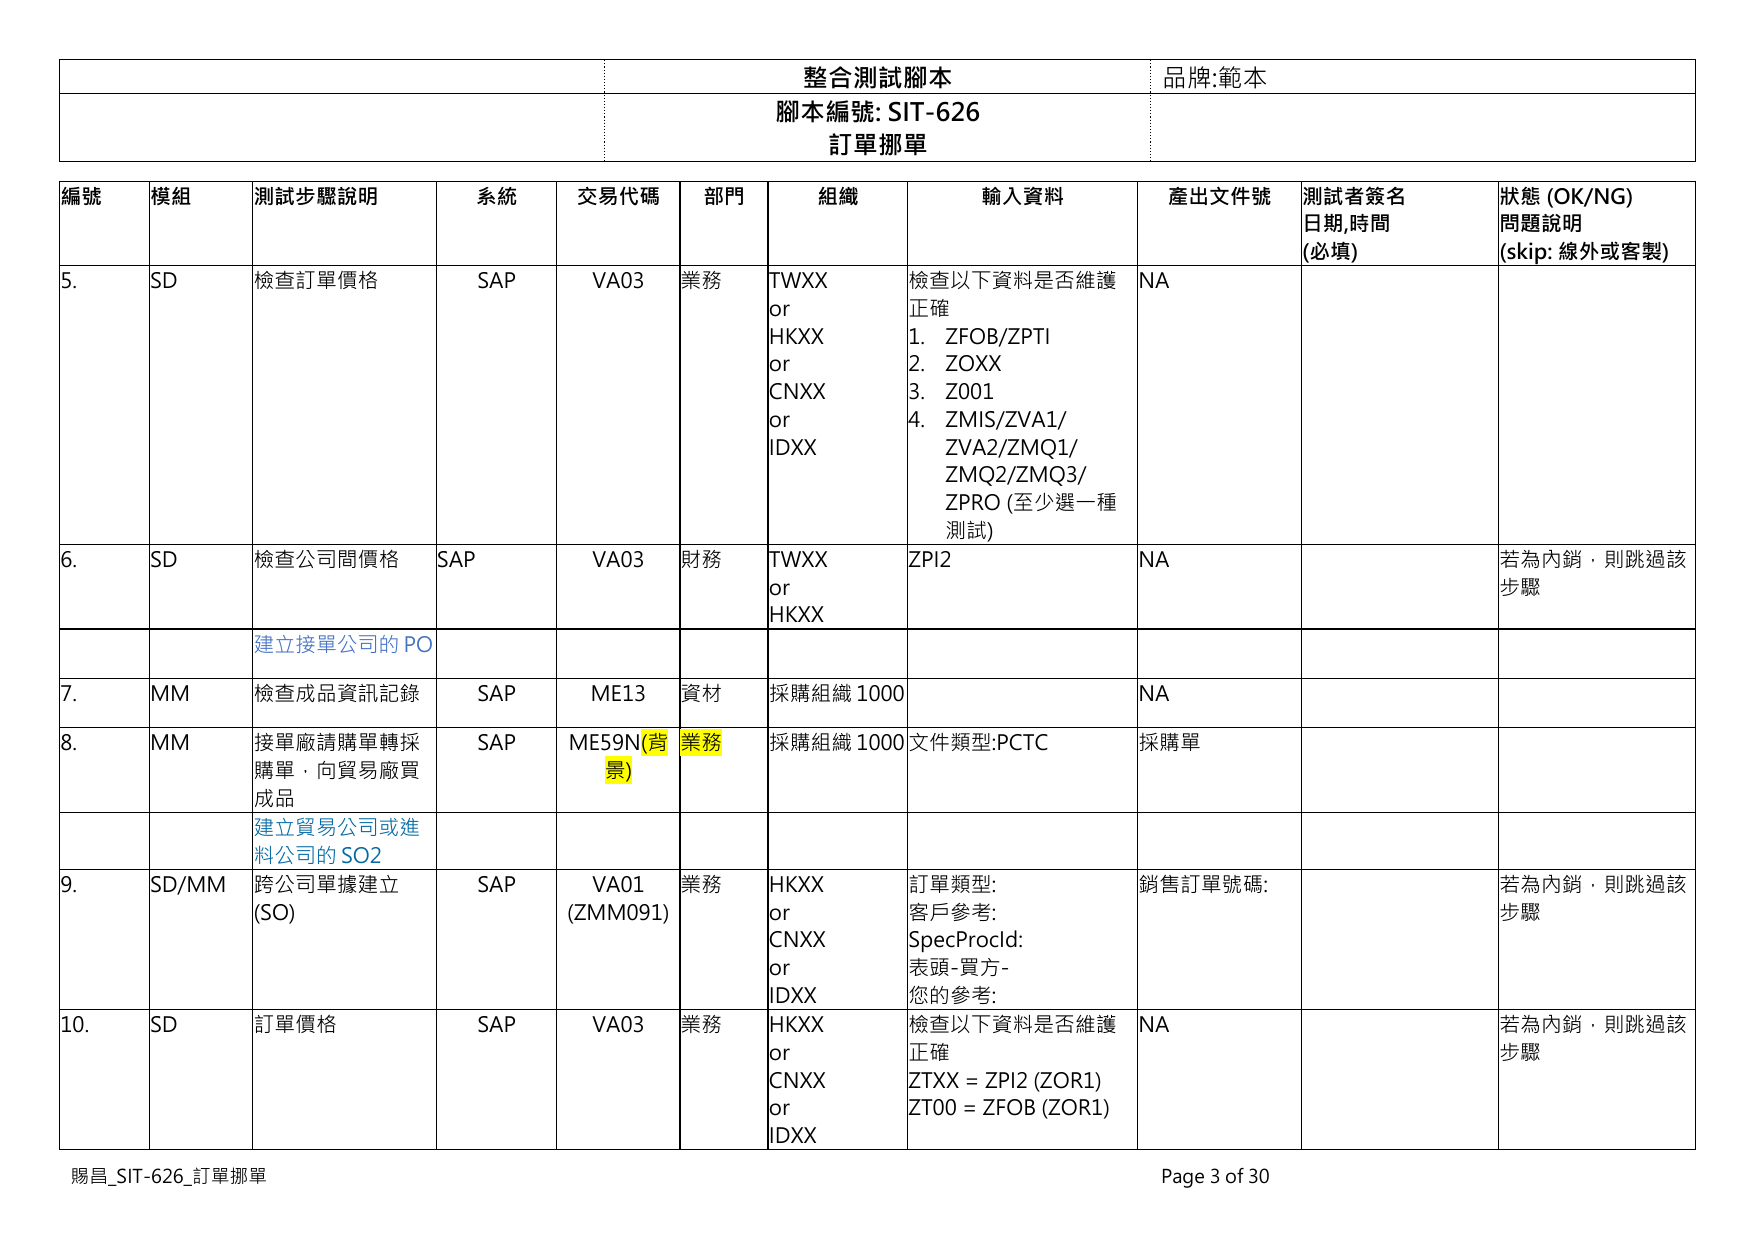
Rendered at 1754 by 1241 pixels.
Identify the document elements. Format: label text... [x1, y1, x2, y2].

table_cell HKXX or CNXX or IDXX [769, 1010, 907, 1149]
table_cell SD [150, 545, 252, 628]
table_cell TWXX or HKXX [769, 545, 907, 628]
table_cell SAP [437, 1010, 556, 1149]
table_header 產出文件號 [1138, 182, 1301, 265]
table_cell 業務 [681, 870, 767, 1009]
table_cell [1302, 545, 1498, 628]
table_cell SAP [437, 266, 556, 543]
table_cell 資材 [681, 679, 767, 727]
table_cell 採購組織1000 [769, 679, 907, 727]
table_cell NA [1138, 545, 1301, 628]
table_cell [437, 630, 556, 677]
table_header 編號 [60, 182, 149, 265]
table_cell [150, 813, 252, 868]
table_cell 跨公司單據建立(SO) [253, 870, 436, 1009]
table_cell [1499, 266, 1695, 543]
table_cell [1499, 630, 1695, 677]
table_cell 業務 [681, 266, 767, 543]
table_cell NA [1138, 266, 1301, 543]
table_cell NA [1138, 1010, 1301, 1149]
table_cell 訂單價格 [253, 1010, 436, 1149]
table_cell [681, 630, 767, 677]
table_cell SAP [437, 728, 556, 812]
table_header 狀態 (OK/NG) 問題說明 (skip: 線外或客製) [1499, 182, 1695, 265]
table_cell [1302, 630, 1498, 677]
table_cell [1499, 728, 1695, 812]
table_cell [908, 679, 1137, 727]
table_cell ZPI2 [908, 545, 1137, 628]
table_header 測試步驟說明 [253, 182, 436, 265]
table_cell [1138, 630, 1301, 677]
table_cell SAP [437, 545, 556, 628]
table_cell VA03 [557, 1010, 679, 1149]
table_cell [150, 630, 252, 677]
table_header 組織 [769, 182, 907, 265]
table_cell 接單廠請購單轉採購單，向貿易廠買成品 [253, 728, 436, 812]
table_cell [60, 545, 149, 628]
table_cell [60, 1010, 149, 1149]
table_header 交易代碼 [557, 182, 679, 265]
table_cell VA01 (ZMM091) [557, 870, 679, 1009]
table_cell VA03 [557, 545, 679, 628]
table_cell 若為內銷，則跳過該步驟 [1499, 545, 1695, 628]
table_cell 業務 [681, 728, 767, 812]
table_cell [1302, 679, 1498, 727]
table_cell [1138, 813, 1301, 868]
table_header 模組 [150, 182, 252, 265]
table_cell [1499, 679, 1695, 727]
table_header 部門 [681, 182, 767, 265]
table_cell TWXX or HKXX or CNXX or IDXX [769, 266, 907, 543]
table_cell 採購單 [1138, 728, 1301, 812]
table_cell [769, 630, 907, 677]
table_cell 建立貿易公司或進料公司的SO2 [253, 813, 436, 868]
table_cell [60, 679, 149, 727]
table_cell SAP [437, 679, 556, 727]
table_cell SD [150, 266, 252, 543]
table_cell [60, 630, 149, 677]
table_cell [60, 728, 149, 812]
table_cell ME13 [557, 679, 679, 727]
table_cell 檢查公司間價格 [253, 545, 436, 628]
table_cell HKXX or CNXX or IDXX [769, 870, 907, 1009]
table_cell [1302, 870, 1498, 1009]
table_cell [60, 813, 149, 868]
table_cell [1302, 813, 1498, 868]
table_cell 銷售訂單號碼: [1138, 870, 1301, 1009]
table_cell NA [1138, 679, 1301, 727]
table_cell [557, 813, 679, 868]
table_header 系統 [437, 182, 556, 265]
table_cell 財務 [681, 545, 767, 628]
table_cell 檢查成品資訊記錄 [253, 679, 436, 727]
table_cell [769, 813, 907, 868]
table_cell SD/MM [150, 870, 252, 1009]
table_cell [908, 813, 1137, 868]
table_cell 訂單類型: 客戶參考: SpecProcId: 表頭-買方- 您的參考: [908, 870, 1137, 1009]
table_cell [1302, 728, 1498, 812]
table_cell MM [150, 679, 252, 727]
table_cell SD [150, 1010, 252, 1149]
table_header 測試者簽名 日期,時間 (必填) [1302, 182, 1498, 265]
table_cell 若為內銷，則跳過該步驟 [1499, 870, 1695, 1009]
table_cell MM [150, 728, 252, 812]
table_cell 檢查訂單價格 [253, 266, 436, 543]
table_cell [557, 630, 679, 677]
table_cell 檢查以下資料是否維護正確 ZFOB/ZPTI ZOXX Z001 ZMIS/ZVA1/ZVA2/ZMQ1/ZMQ2/ZMQ3/ZPRO (至少選一種測試) [908, 266, 1137, 543]
table_cell [1302, 266, 1498, 543]
table_cell 若為內銷，則跳過該步驟 [1499, 1010, 1695, 1149]
table_cell [60, 870, 149, 1009]
table_cell VA03 [557, 266, 679, 543]
table_cell 文件類型:PCTC [908, 728, 1137, 812]
table_cell ME59N(背景) [557, 728, 679, 812]
table_cell 業務 [681, 1010, 767, 1149]
table_cell [908, 630, 1137, 677]
table_cell 採購組織1000 [769, 728, 907, 812]
table_header 輸入資料 [908, 182, 1137, 265]
table_cell [60, 266, 149, 543]
table_cell [437, 813, 556, 868]
table_cell [681, 813, 767, 868]
table_cell [1499, 813, 1695, 868]
table_cell 建立接單公司的PO [253, 630, 436, 677]
table_cell 檢查以下資料是否維護正確 ZTXX = ZPI2 (ZOR1) ZT00 = ZFOB (ZOR1) [908, 1010, 1137, 1149]
table_cell SAP [437, 870, 556, 1009]
table_cell [1302, 1010, 1498, 1149]
